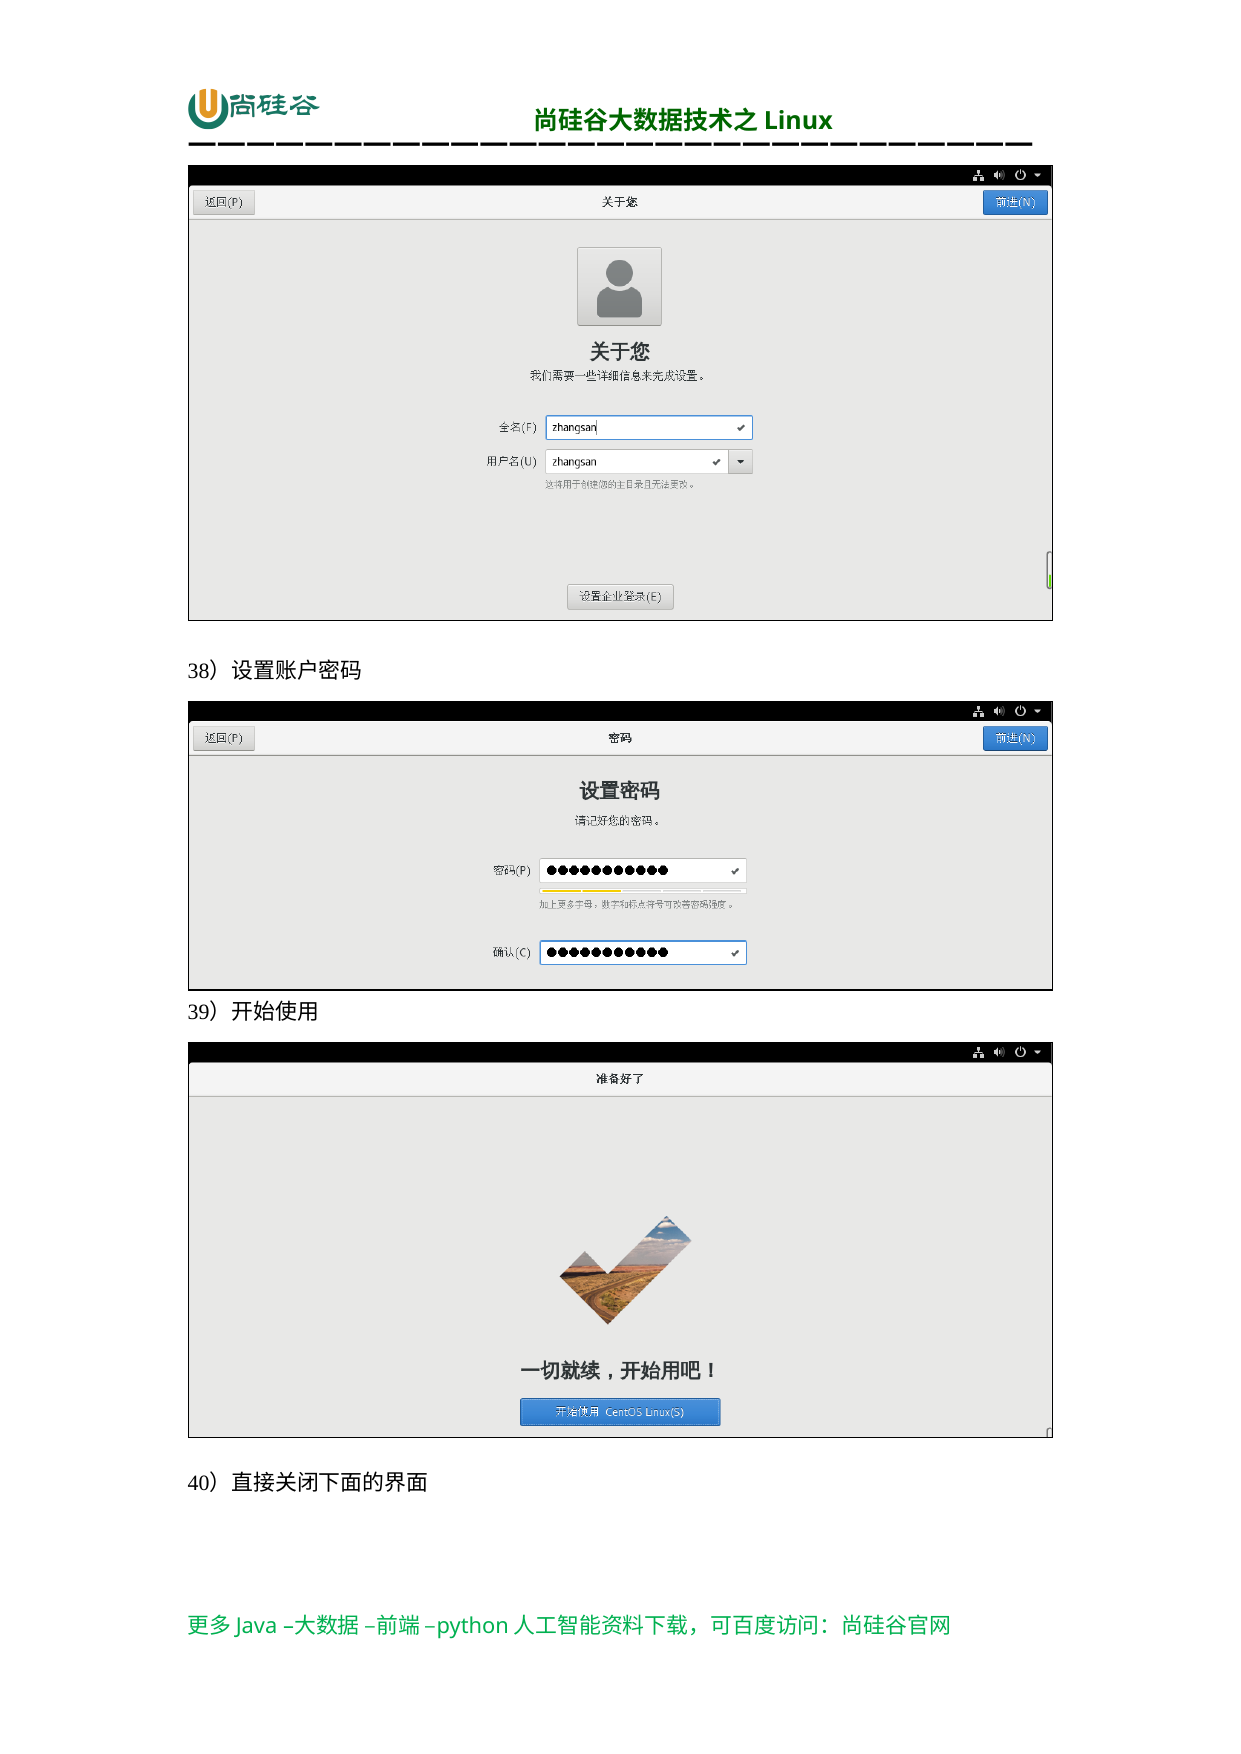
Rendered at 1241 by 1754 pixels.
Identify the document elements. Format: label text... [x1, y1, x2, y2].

text 39）开始使用 [187, 993, 1053, 1026]
picture [187, 88, 321, 130]
picture [189, 1043, 1052, 1437]
text 38）设置账户密码 [187, 652, 1053, 685]
picture [189, 702, 1052, 989]
text 40）直接关闭下面的界面 [187, 1464, 1053, 1497]
picture [189, 166, 1052, 620]
